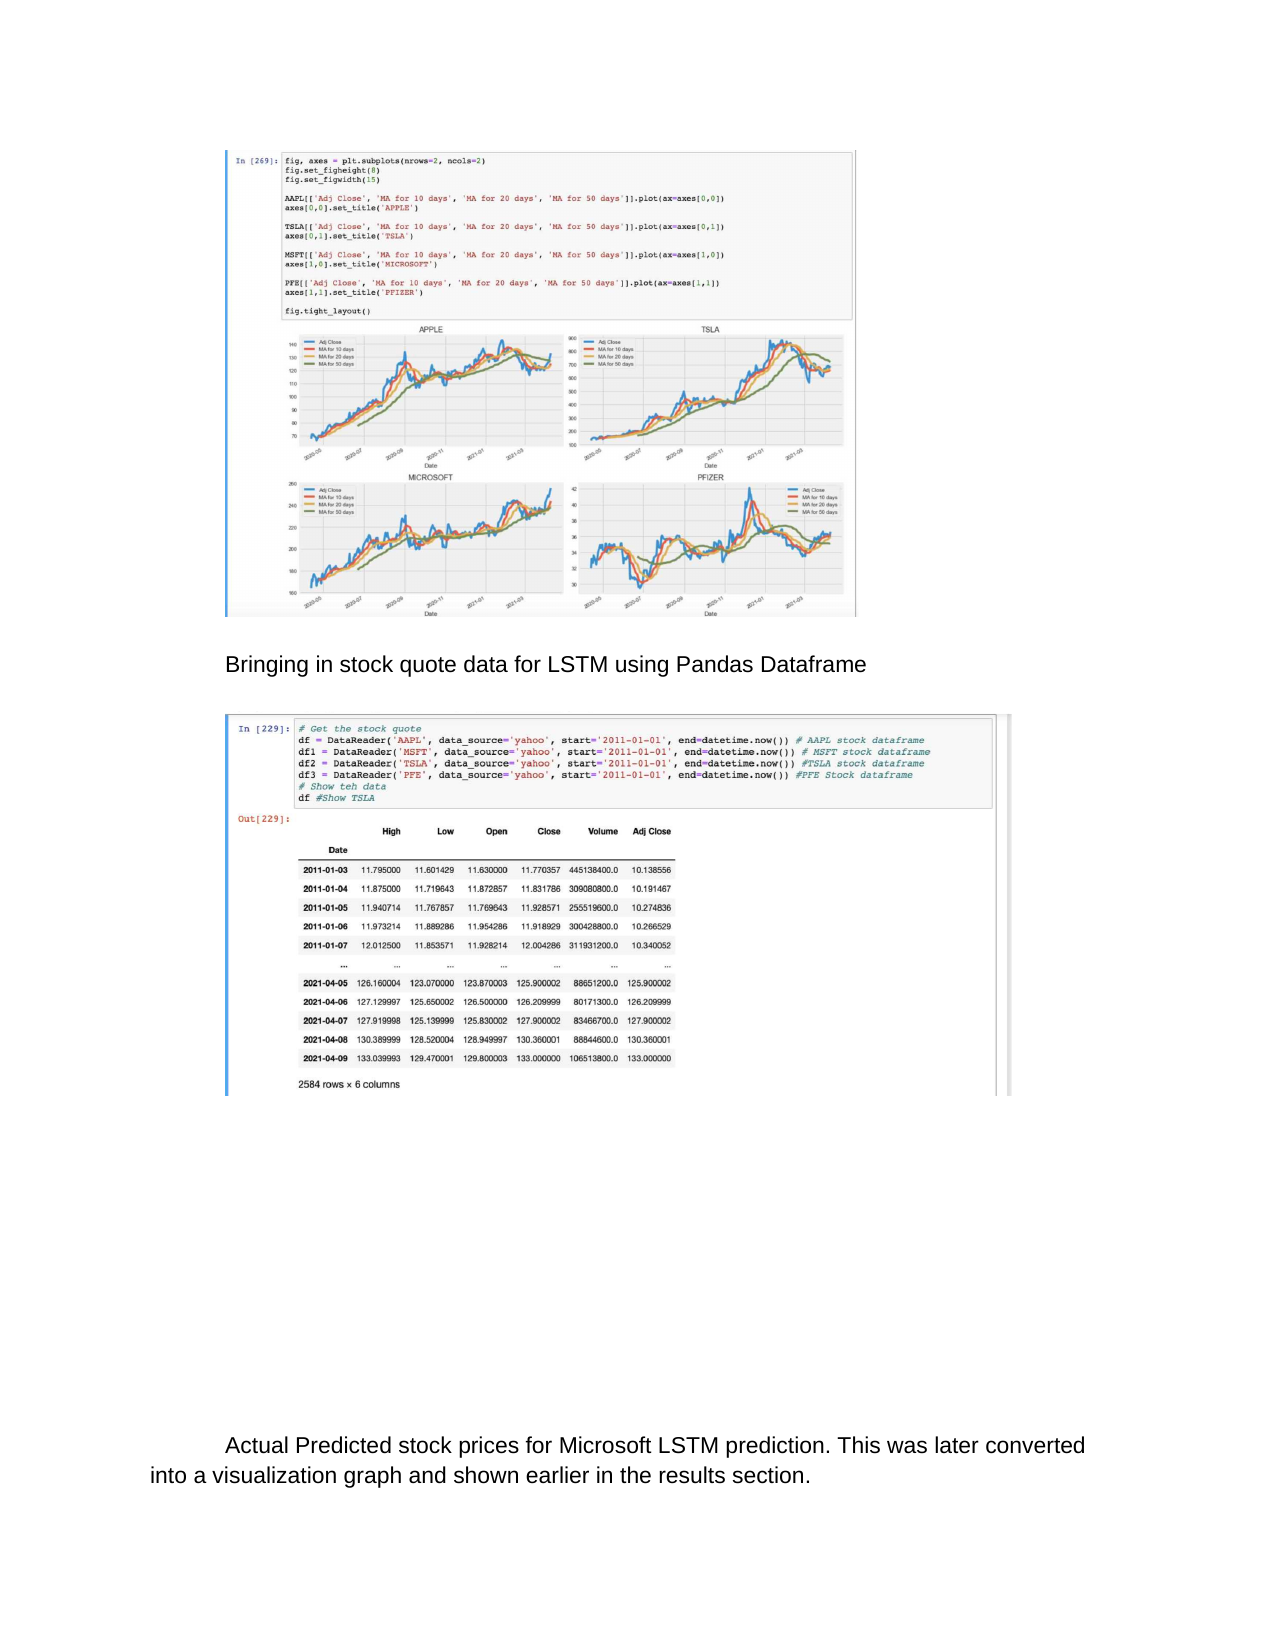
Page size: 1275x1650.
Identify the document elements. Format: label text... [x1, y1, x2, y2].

text Actual Predicted stock prices for Microsoft LSTM prediction. This was later converted into a visualization graph and shown earlier in the results section. [150, 1432, 1125, 1488]
picture [225, 711, 1012, 1096]
picture [225, 150, 859, 617]
text Bringing in stock quote data for LSTM using Pandas Dataframe [150, 651, 1125, 677]
